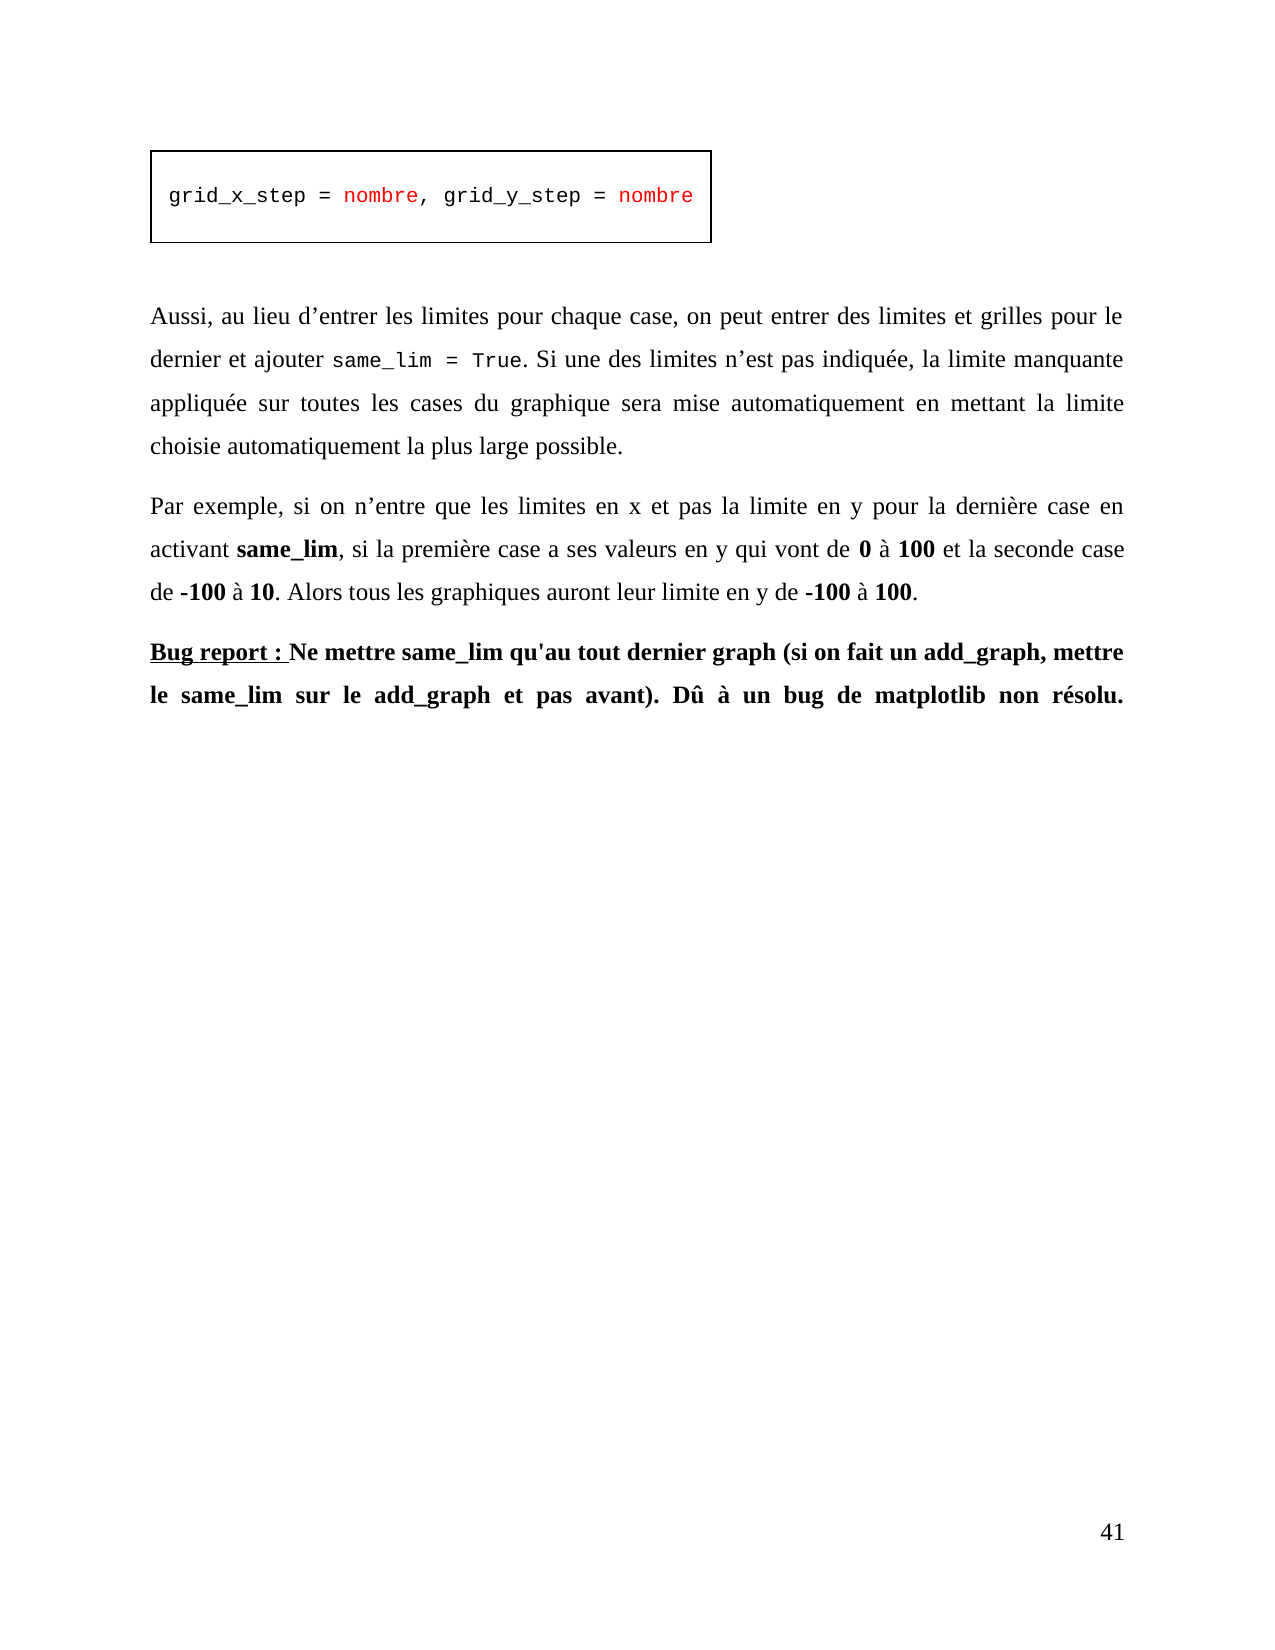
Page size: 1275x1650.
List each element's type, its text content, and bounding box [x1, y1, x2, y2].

text Par exemple, si on n’entre que les limites en x et pas la limite en y pour la dernière case en activant same_lim, si la première case a ses valeurs en y qui vont de 0 à 100 et la seconde case de -100 à 10. Alors tous les graphiques auront leur limite en y de -100 à 100. [150, 491, 1125, 606]
text grid_x_step = nombre, grid_y_step = nombre [152, 168, 710, 225]
text Aussi, au lieu d’entrer les limites pour chaque case, on peut entrer des limites et grilles pour le dernier et ajouter same_lim = True. Si une des limites n’est pas indiquée, la limite manquante appliquée sur toutes les cases du graphique sera mise automatiquement en mettant la limite choisie automatiquement la plus large possible. [150, 150, 1125, 460]
text Bug report : Ne mettre same_lim qu'au tout dernier graph (si on fait un add_graph, mettre le same_lim sur le add_graph et pas avant). Dû à un bug de matplotlib non résolu. [150, 637, 1125, 752]
